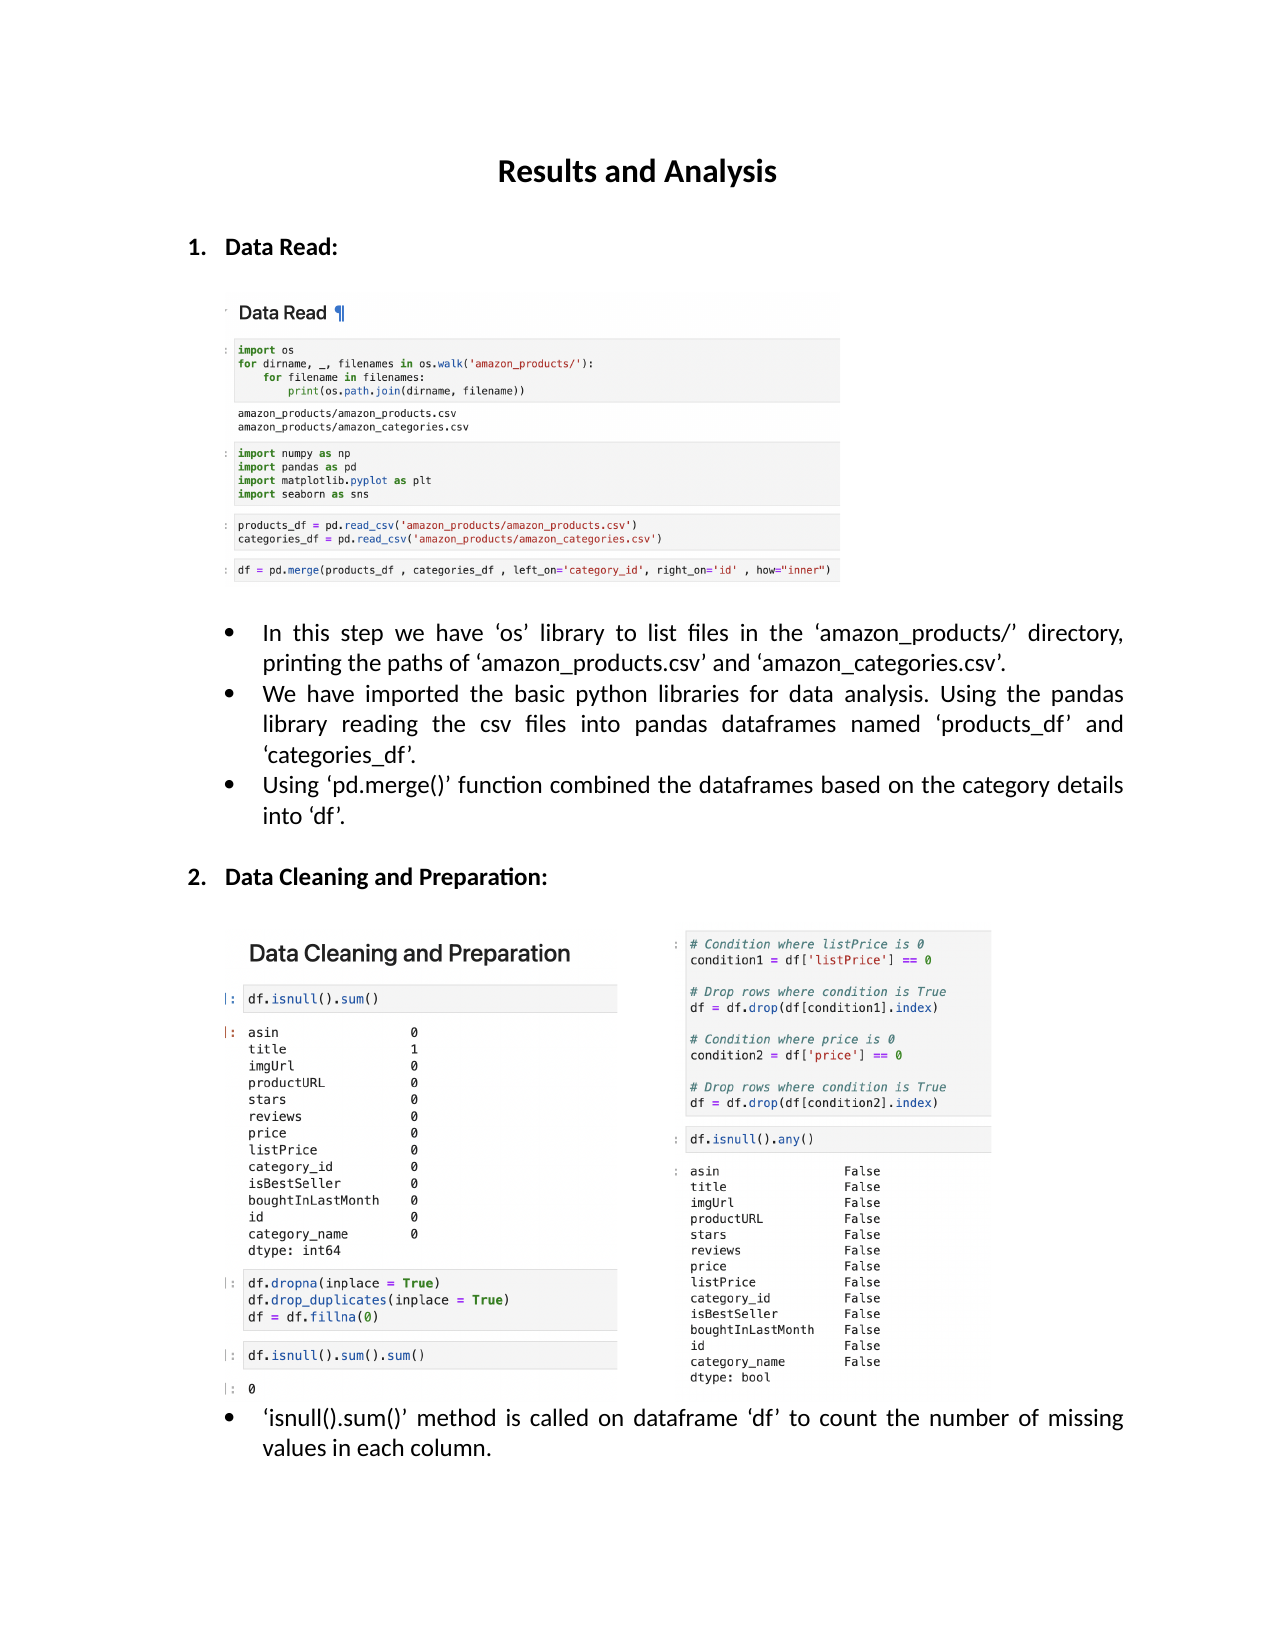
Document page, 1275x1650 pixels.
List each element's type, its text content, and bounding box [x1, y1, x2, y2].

list Using ‘pd.merge()’ function combined the dataframes based on the category details into ‘df’. [225, 770, 1125, 831]
list ‘isnull().sum()’ method is called on dataframe ‘df’ to count the number of missing values in each column. [225, 1402, 1125, 1463]
picture [675, 922, 992, 1402]
list We have imported the basic python libraries for data analysis. Using the pandas library reading the csv files into pandas dataframes named ‘products_df’ and ‘categories_df’. [225, 678, 1125, 770]
list Data Read: [187, 231, 1125, 262]
picture [225, 929, 618, 1402]
picture [225, 292, 841, 587]
list Data Cleaning and Preparation: [187, 861, 1125, 892]
list In this step we have ‘os’ library to list files in the ‘amazon_products/’ directory, printing the paths of ‘amazon_products.csv’ and ‘amazon_categories.csv’. [225, 617, 1125, 678]
text Results and Analysis [150, 150, 1125, 191]
